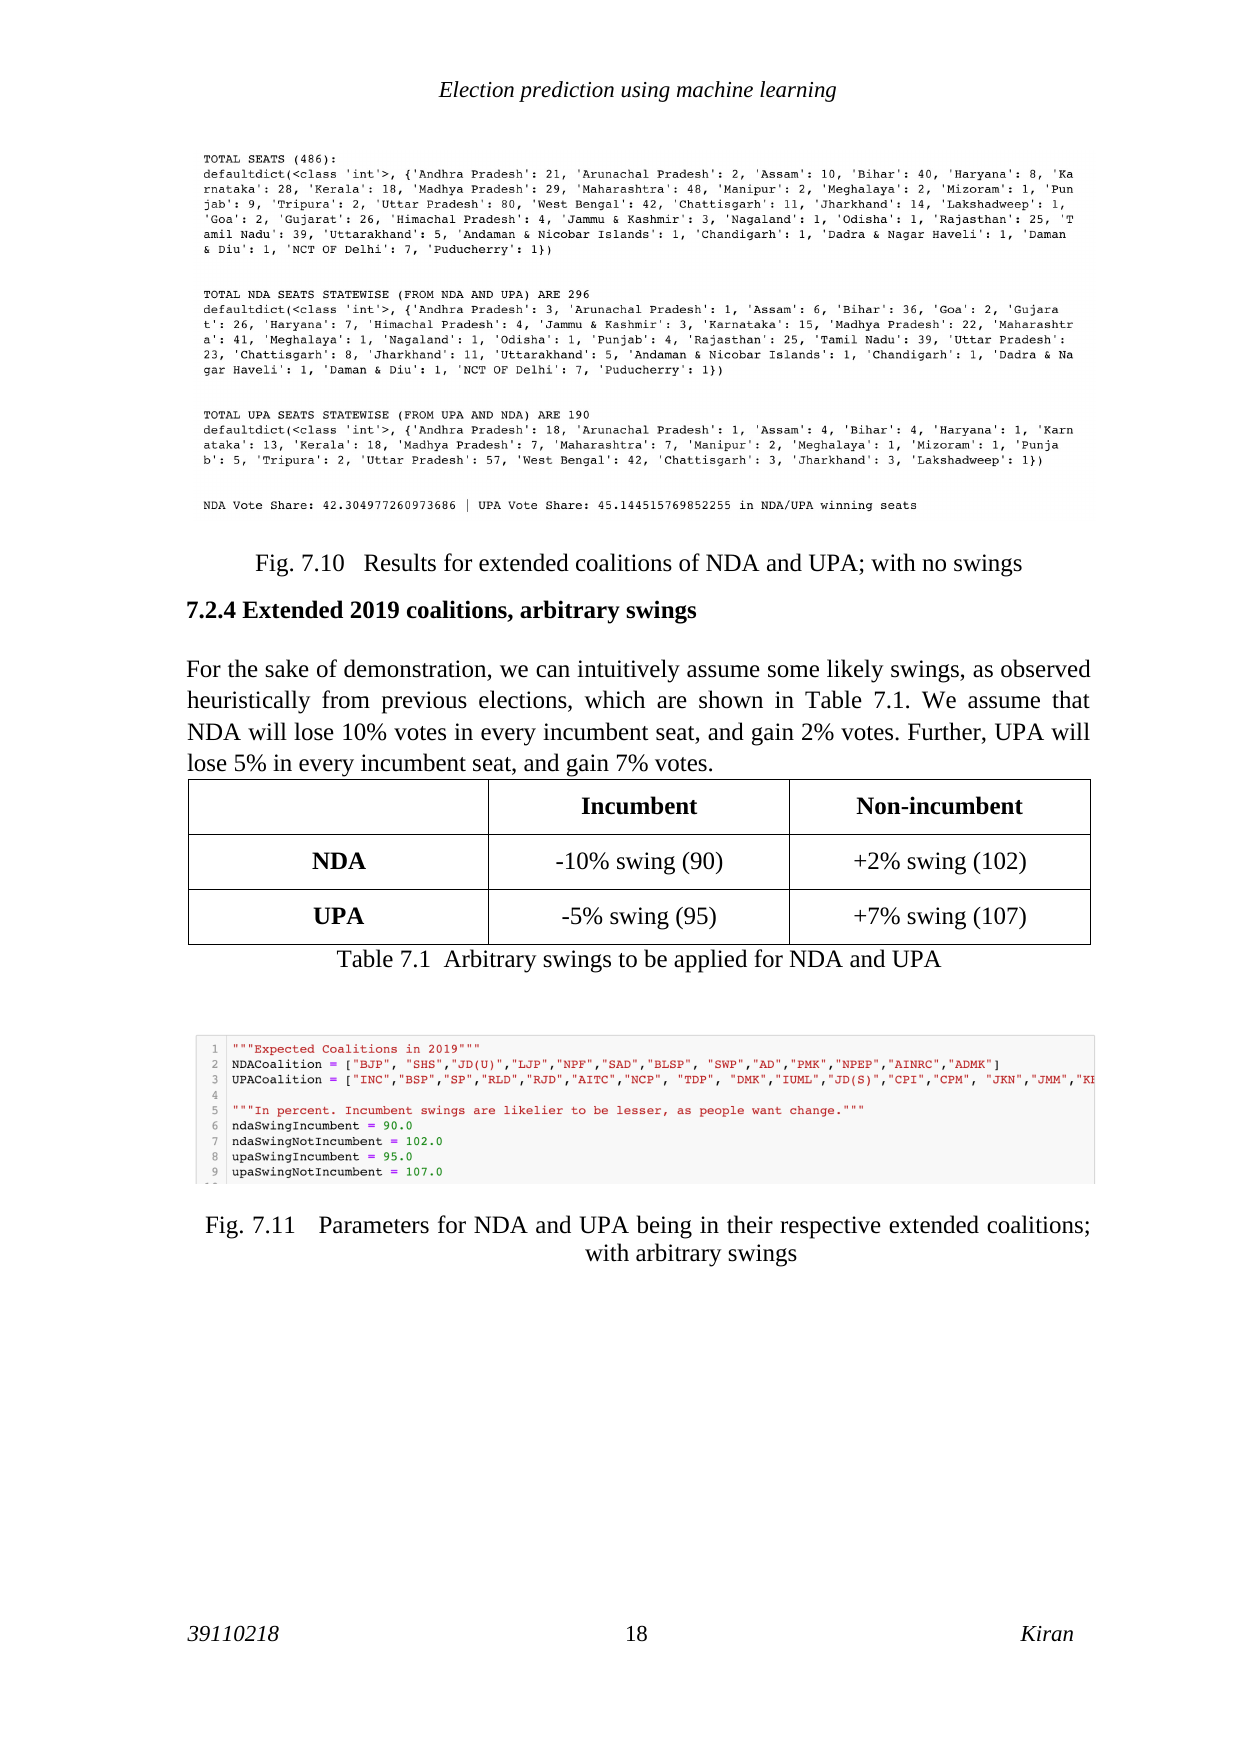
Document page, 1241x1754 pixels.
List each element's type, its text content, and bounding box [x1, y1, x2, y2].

table_cell -5% swing (95) [489, 890, 789, 943]
picture [193, 150, 1097, 521]
picture [193, 1033, 1097, 1184]
table_header [189, 780, 488, 833]
table_cell +7% swing (107) [790, 890, 1090, 943]
text Fig. 7.10 Results for extended coalitions of NDA and UPA; with no swings [187, 548, 1091, 577]
table_cell NDA [189, 835, 488, 888]
table_header Non-incumbent [790, 780, 1090, 833]
text Fig. 7.11 Parameters for NDA and UPA being in their respective extended coalitions; with arbitrary swings [205, 1211, 1091, 1267]
table_header Incumbent [489, 780, 789, 833]
table_cell UPA [189, 890, 488, 943]
subtitle 7.2.4 Extended 2019 coalitions, arbitrary swings [186, 595, 1158, 624]
table_cell -10% swing (90) [489, 835, 789, 888]
table_cell +2% swing (102) [790, 835, 1090, 888]
text For the sake of demonstration, we can intuitively assume some likely swings, as observed heuristically from previous elections, which are shown in Table 7.1. We assume that NDA will lose 10% votes in every incumbent seat, and gain 2% votes. Further, UPA will lose 5% in every incumbent seat, and gain 7% votes. [186, 654, 1091, 776]
text Table 7.1 Arbitrary swings to be applied for NDA and UPA [187, 945, 1091, 973]
